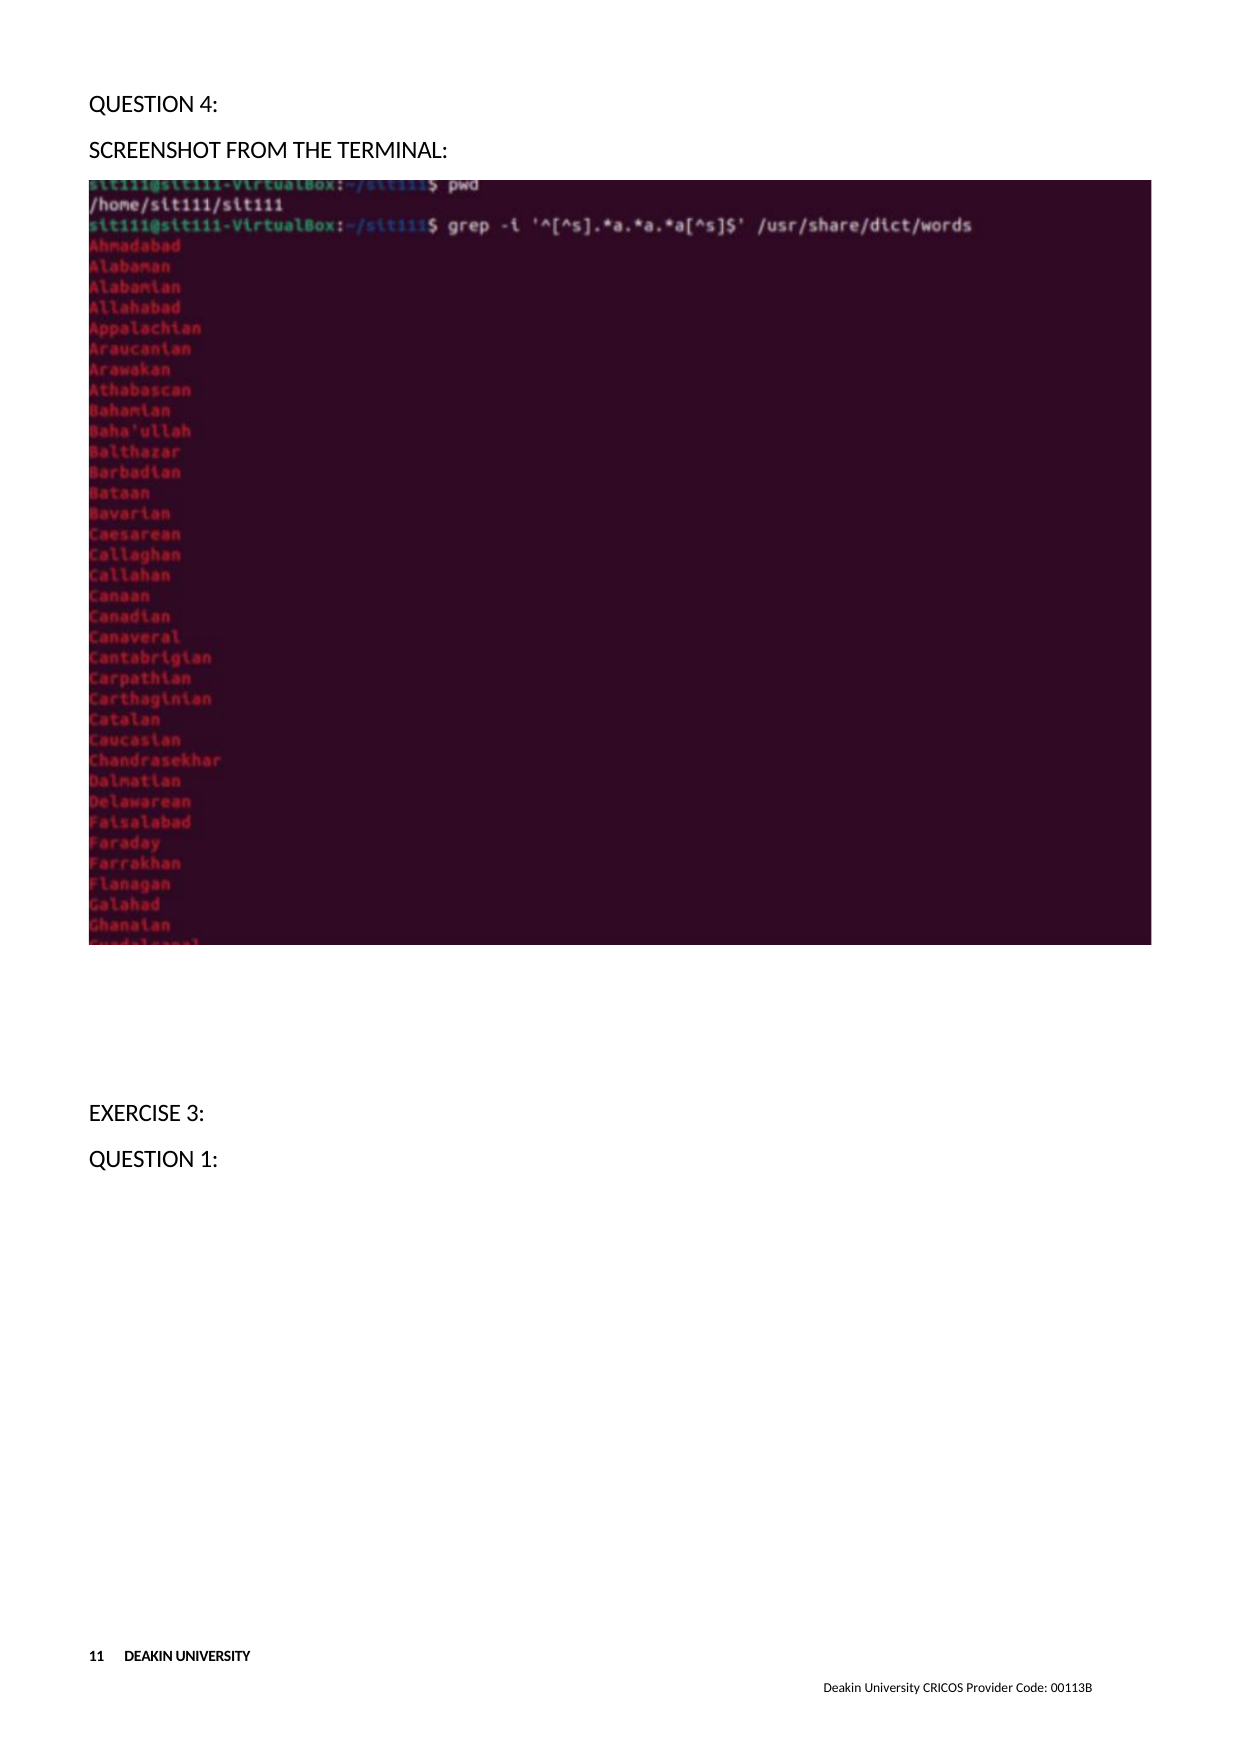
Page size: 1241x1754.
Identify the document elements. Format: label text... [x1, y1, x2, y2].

text EXERCISE 3: [89, 1097, 1152, 1128]
text SCREENSHOT FROM THE TERMINAL: [89, 135, 1152, 165]
picture [88, 180, 1152, 945]
text QUESTION 4: [89, 89, 1152, 119]
text QUESTION 1: [89, 1143, 1152, 1174]
